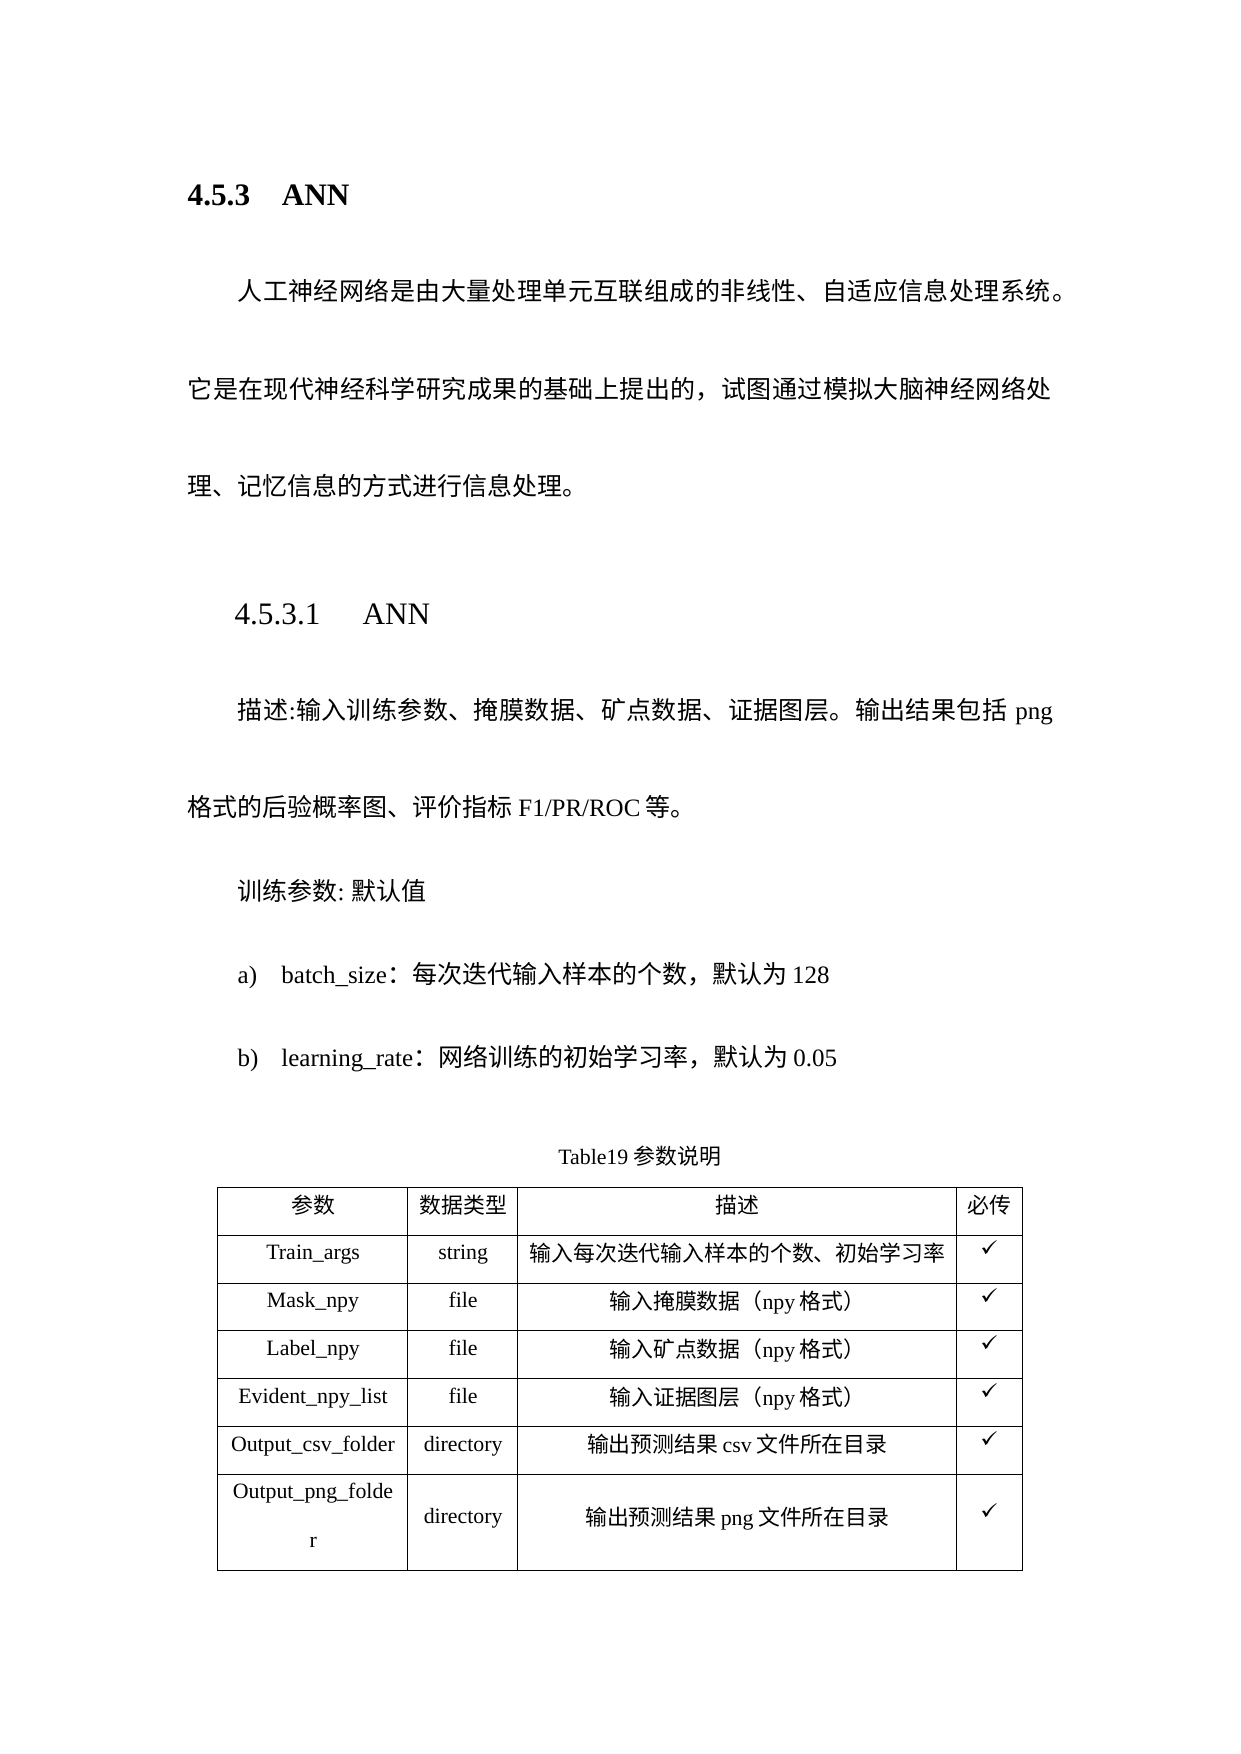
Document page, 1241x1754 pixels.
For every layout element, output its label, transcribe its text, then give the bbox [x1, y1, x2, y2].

text 描述:输入训练参数、掩膜数据、矿点数据、证据图层。输出结果包括png格式的后验概率图、评价指标 F1/PR/ROC等。 [187, 676, 1053, 838]
table_cell string [408, 1236, 517, 1282]
table_cell 输入每次迭代输入样本的个数、初始学习率 [518, 1236, 956, 1282]
table_cell [957, 1379, 1022, 1426]
table_cell [957, 1475, 1022, 1570]
table_cell Output_csv_folder [218, 1427, 407, 1474]
table_header 参数 [218, 1188, 407, 1234]
table_cell Evident_npy_list [218, 1379, 407, 1426]
table_header 描述 [518, 1188, 956, 1234]
table_cell [957, 1427, 1022, 1474]
table_cell [957, 1284, 1022, 1330]
table_header 必传 [957, 1188, 1022, 1234]
table_cell 输入矿点数据（npy格式） [518, 1331, 956, 1378]
table_cell directory [408, 1427, 517, 1474]
list batch_size：每次迭代输入样本的个数，默认为128 [237, 940, 1053, 1005]
text Table19 参数说明 [187, 1138, 1053, 1171]
table_cell [957, 1236, 1022, 1282]
subtitle ANN [187, 581, 1053, 646]
table_cell Train_args [218, 1236, 407, 1282]
subtitle ANN [187, 162, 1053, 227]
list learning_rate：网络训练的初始学习率，默认为0.05 [237, 1023, 1053, 1088]
table_cell 输入掩膜数据（npy格式） [518, 1284, 956, 1330]
table_cell file [408, 1284, 517, 1330]
table_cell directory [408, 1475, 517, 1570]
table_cell Label_npy [218, 1331, 407, 1378]
table_cell file [408, 1379, 517, 1426]
text 人工神经网络是由大量处理单元互联组成的非线性、自适应信息处理系统。它是在现代神经科学研究成果的基础上提出的，试图通过模拟大脑神经网络处理、记忆信息的方式进行信息处理。 [187, 257, 1053, 517]
table_cell 输出预测结果csv文件所在目录 [518, 1427, 956, 1474]
table_cell 输出预测结果png文件所在目录 [518, 1475, 956, 1570]
table_cell 输入证据图层（npy格式） [518, 1379, 956, 1426]
table_cell file [408, 1331, 517, 1378]
table_cell Output_png_folder [218, 1475, 407, 1570]
table_header 数据类型 [408, 1188, 517, 1234]
table_cell Mask_npy [218, 1284, 407, 1330]
table_cell [957, 1331, 1022, 1378]
text 训练参数: 默认值 [237, 857, 1053, 922]
